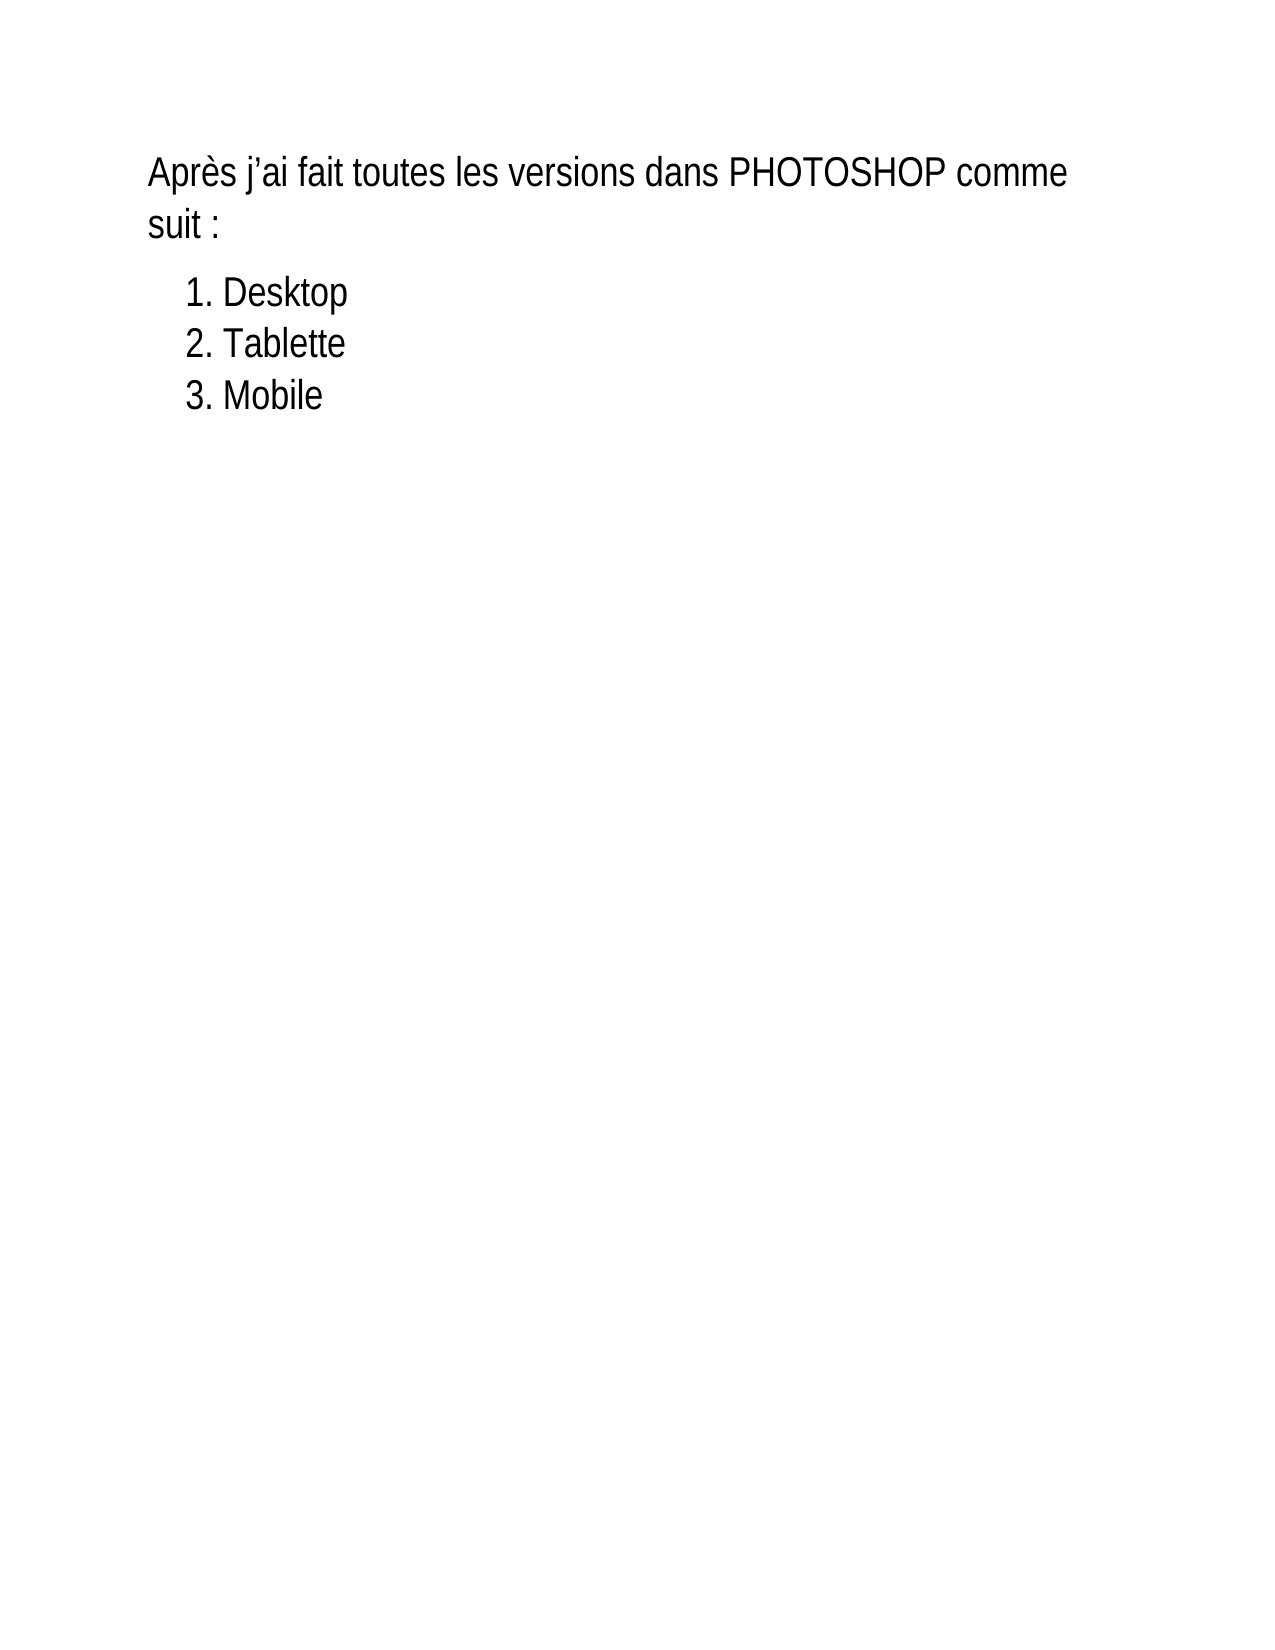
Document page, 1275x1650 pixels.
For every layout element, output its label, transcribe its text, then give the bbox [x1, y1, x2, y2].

list Tablette [185, 319, 1127, 367]
list Desktop [185, 267, 1127, 315]
list Mobile [185, 371, 1127, 418]
text Après j’ai fait toutes les versions dans PHOTOSHOP comme suit : [148, 148, 1127, 247]
